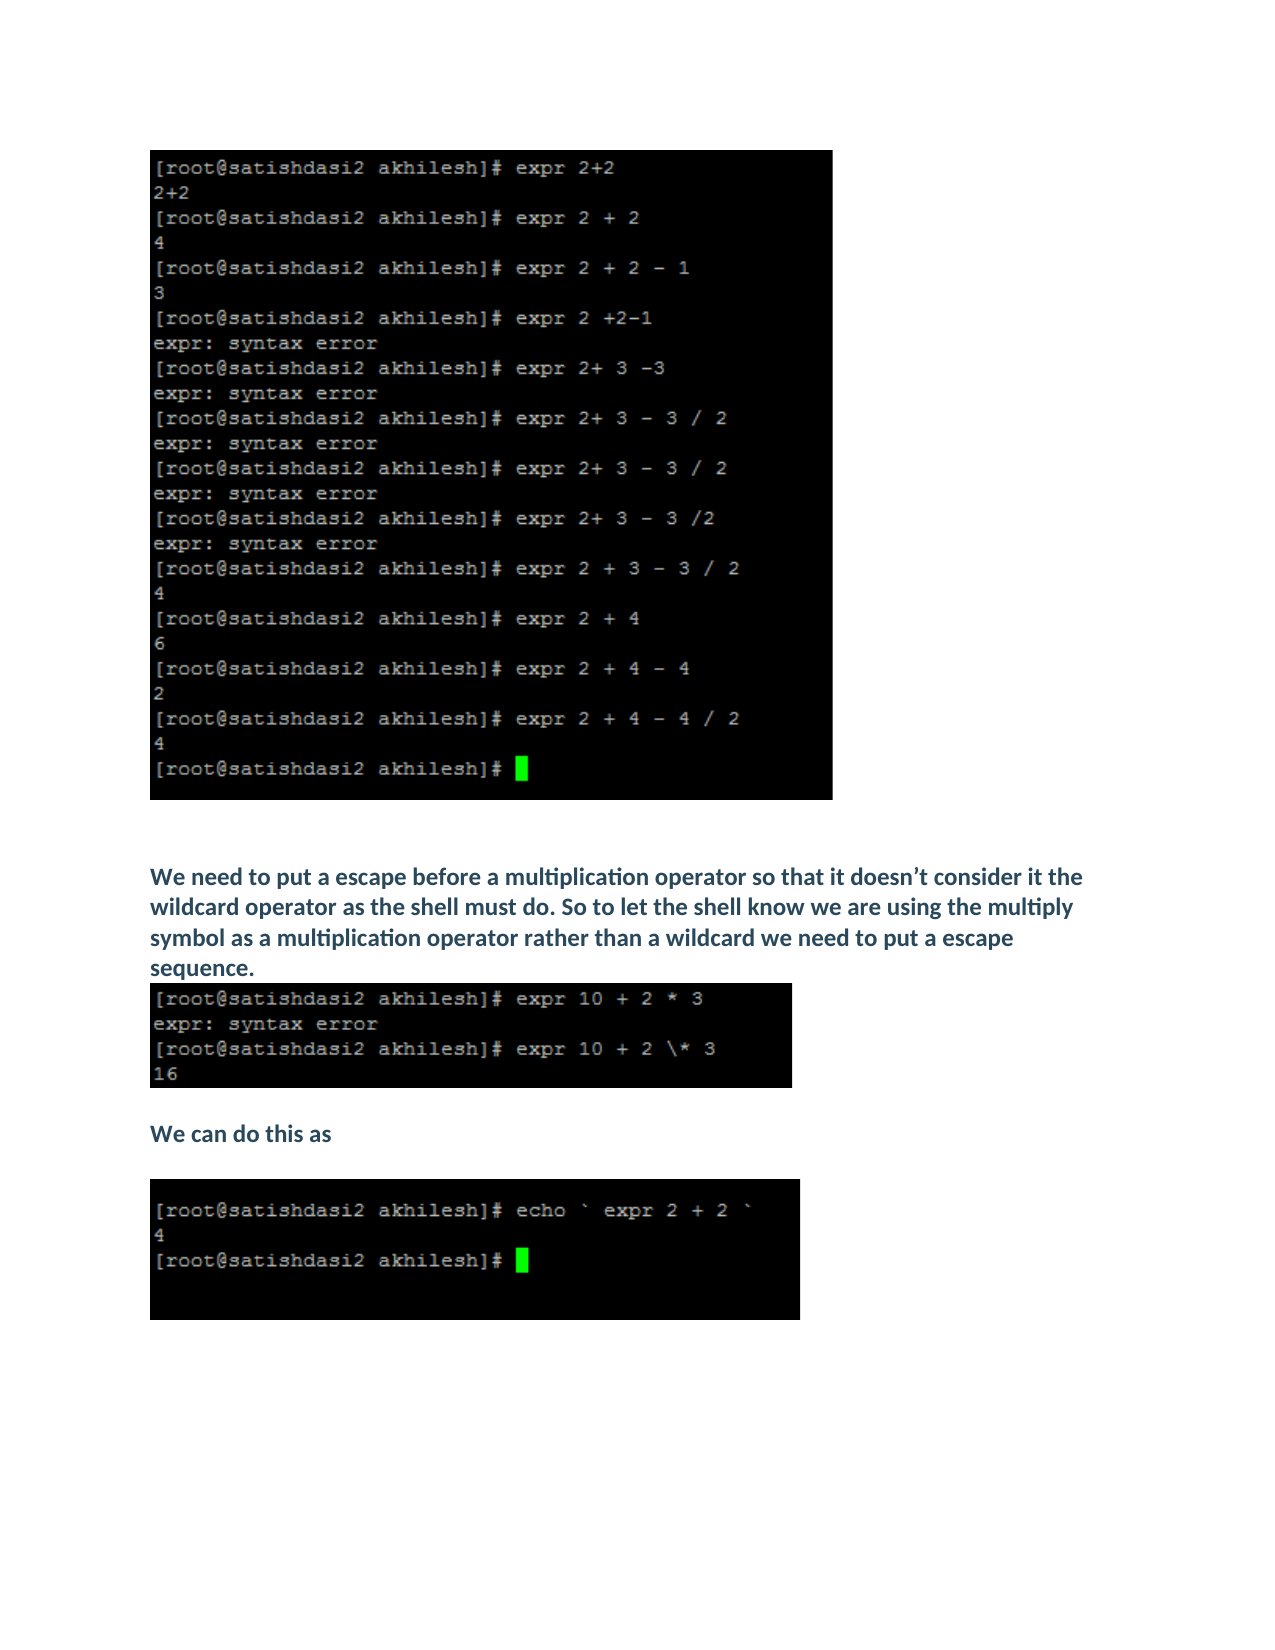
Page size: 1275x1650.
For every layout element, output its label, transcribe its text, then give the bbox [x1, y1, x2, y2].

picture [150, 150, 833, 800]
text We need to put a escape before a multiplication operator so that it doesn’t consider it the wildcard operator as the shell must do. So to let the shell know we are using the multiply symbol as a multiplication operator rather than a wildcard we need to put a escape sequence. [150, 861, 1125, 983]
picture [150, 1179, 800, 1320]
picture [150, 983, 793, 1088]
text We can do this as [150, 1118, 1125, 1149]
